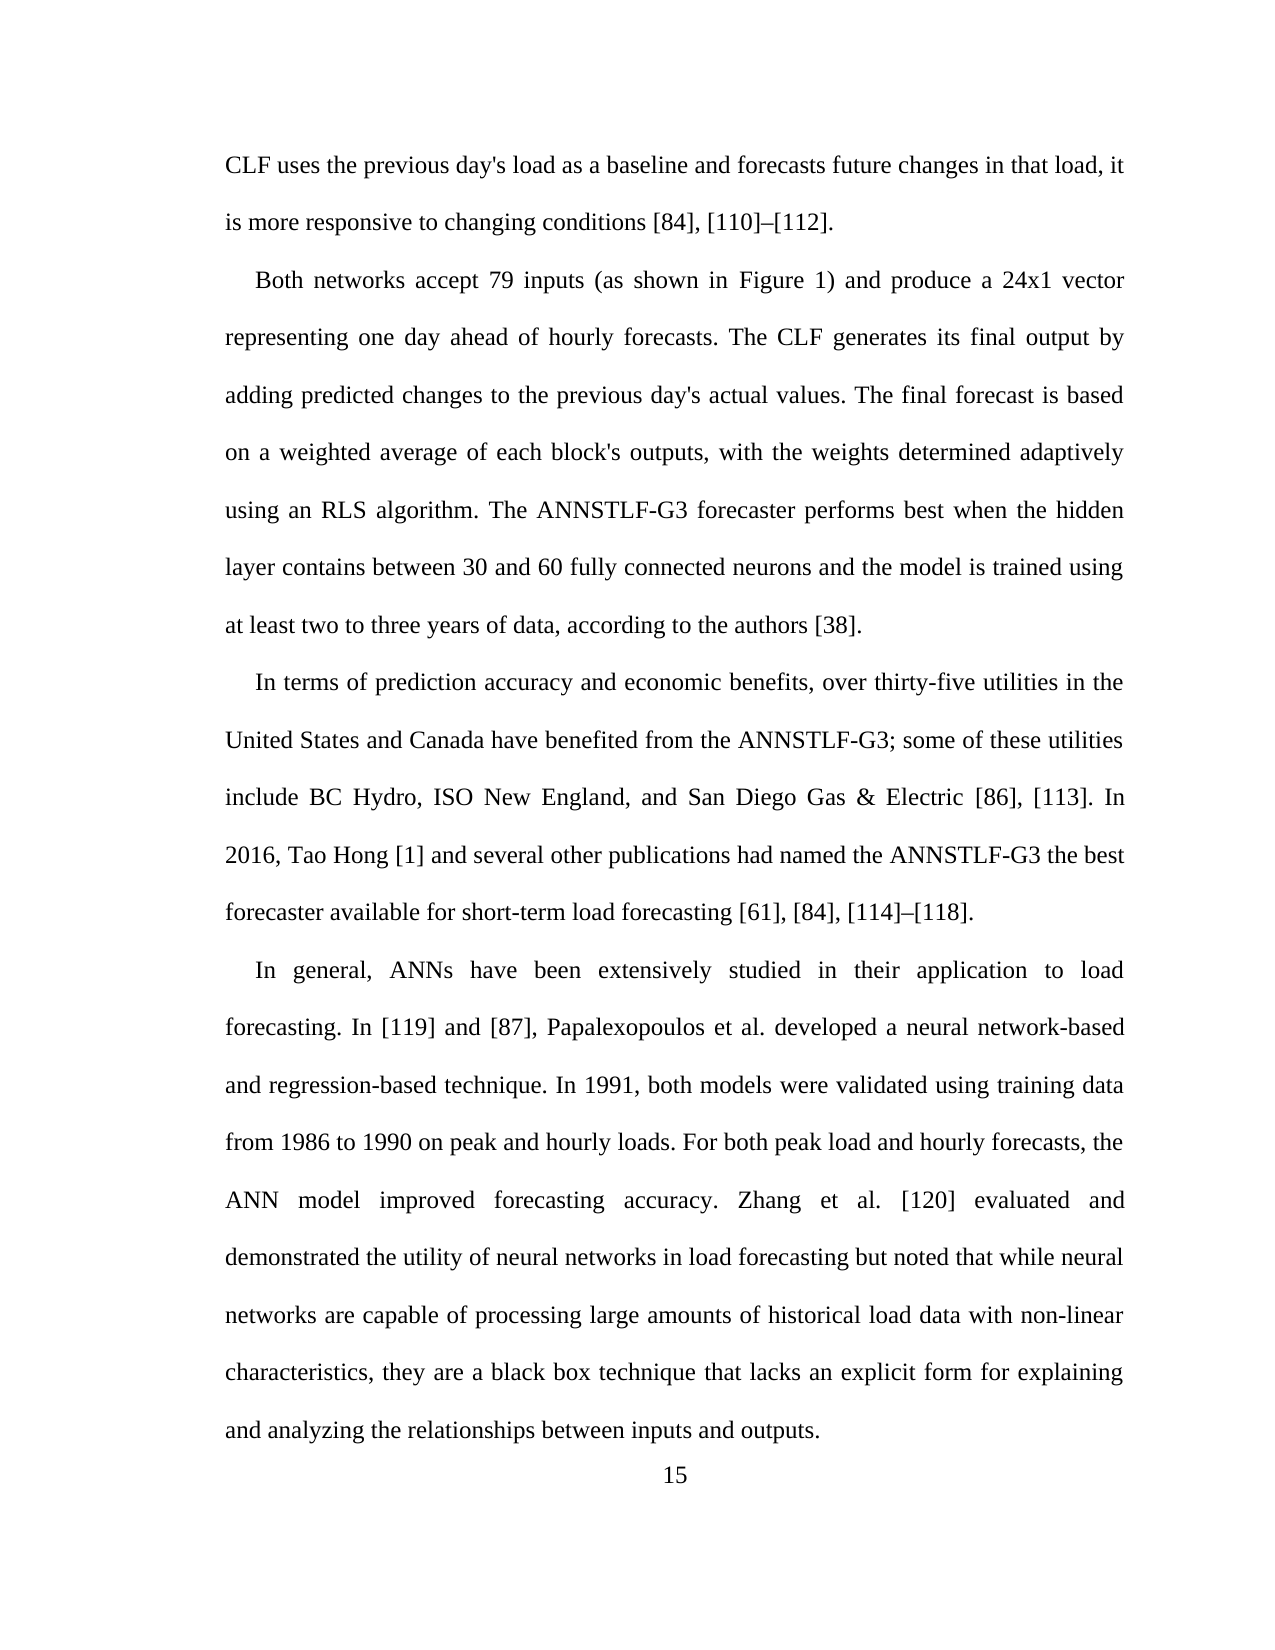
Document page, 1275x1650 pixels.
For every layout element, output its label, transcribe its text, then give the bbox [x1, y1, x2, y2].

text In general, ANNs have been extensively studied in their application to load forecasting. In [119] and [87], Papalexopoulos et al. developed a neural network-based and regression-based technique. In 1991, both models were validated using training data from 1986 to 1990 on peak and hourly loads. For both peak load and hourly forecasts, the ANN model improved forecasting accuracy. Zhang et al. [120] evaluated and demonstrated the utility of neural networks in load forecasting but noted that while neural networks are capable of processing large amounts of historical load data with non-linear characteristics, they are a black box technique that lacks an explicit form for explaining and analyzing the relationships between inputs and outputs. [225, 955, 1125, 1444]
text In terms of prediction accuracy and economic benefits, over thirty-five utilities in the United States and Canada have benefited from the ANNSTLF-G3; some of these utilities include BC Hydro, ISO New England, and San Diego Gas & Electric [86], [113]. In 2016, Tao Hong [1] and several other publications had named the ANNSTLF-G3 the best forecaster available for short-term load forecasting [61], [84], [114]–[118]. [225, 667, 1125, 926]
text Both networks accept 79 inputs (as shown in Figure 1) and produce a 24x1 vector representing one day ahead of hourly forecasts. The CLF generates its final output by adding predicted changes to the previous day's actual values. The final forecast is based on a weighted average of each block's outputs, with the weights determined adaptively using an RLS algorithm. The ANNSTLF-G3 forecaster performs best when the hidden layer contains between 30 and 60 fully connected neurons and the model is trained using at least two to three years of data, according to the authors [38]. [225, 265, 1125, 639]
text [225, 150, 1125, 236]
